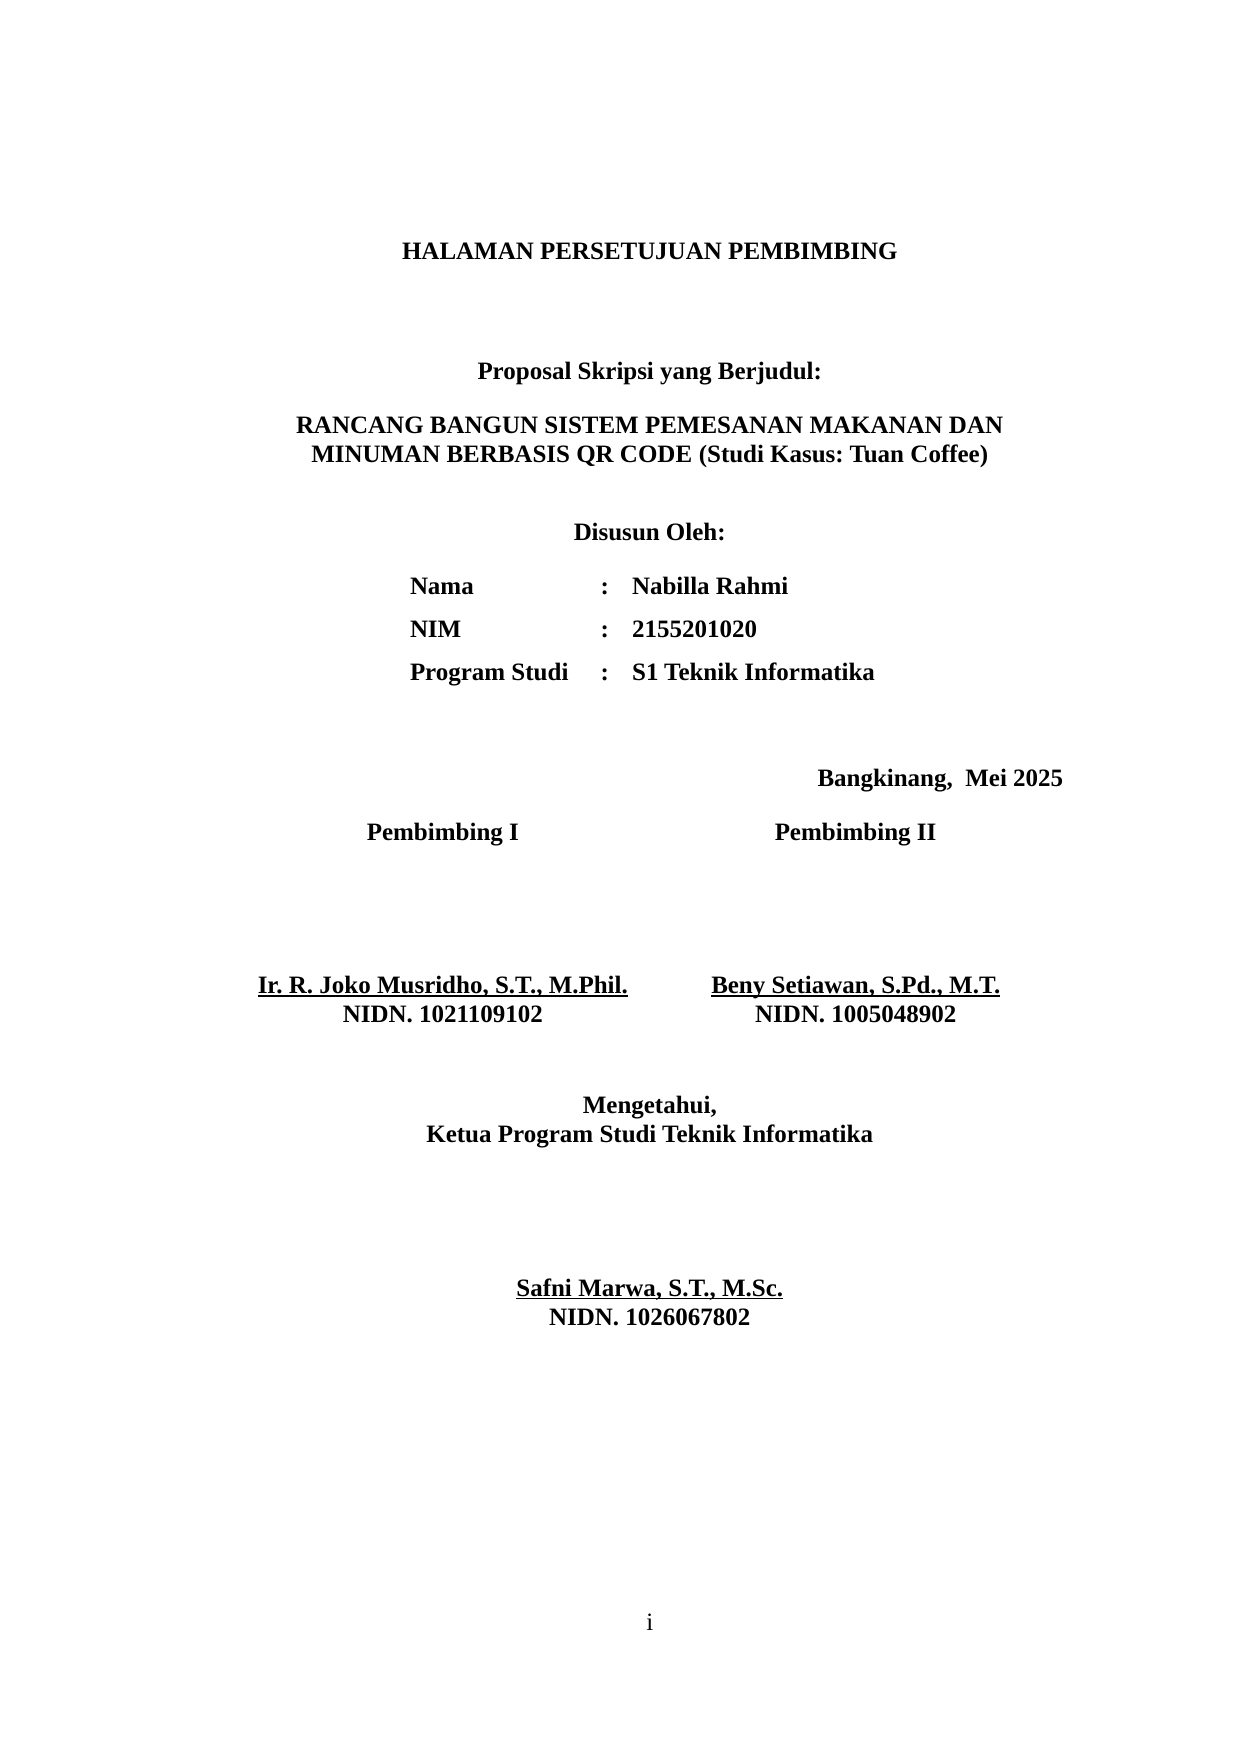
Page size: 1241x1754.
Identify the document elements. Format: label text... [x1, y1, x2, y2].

text RANCANG BANGUN SISTEM PEMESANAN MAKANAN DAN MINUMAN BERBASIS QR CODE (Studi Kasus: Tuan Coffee) [236, 410, 1063, 467]
table_cell : [589, 657, 621, 700]
table_cell S1 Teknik Informatika [621, 657, 901, 700]
text Disusun Oleh: [236, 517, 1063, 546]
table_cell : [589, 614, 621, 657]
table_cell NIM [399, 614, 589, 657]
table_cell 2155201020 [621, 614, 901, 657]
table_header Pembimbing II Beny Setiawan, S.Pd., M.T. NIDN. 1005048902 [649, 817, 1062, 1028]
table_header Pembimbing I Ir. R. Joko Musridho, S.T., M.Phil. NIDN. 1021109102 [236, 817, 649, 1028]
table_header Nama [399, 571, 589, 614]
text Safni Marwa, S.T., M.Sc. [236, 1273, 1063, 1302]
table_header Nabilla Rahmi [621, 571, 901, 614]
text Bangkinang, Mei 2025 [236, 763, 1063, 792]
subtitle HALAMAN PERSETUJUAN PEMBIMBING [236, 236, 1063, 265]
text Mengetahui, [236, 1090, 1063, 1119]
table_cell Program Studi [399, 657, 589, 700]
text Ketua Program Studi Teknik Informatika [236, 1119, 1063, 1148]
table_header : [589, 571, 621, 614]
text Proposal Skripsi yang Berjudul: [236, 356, 1063, 385]
text NIDN. 1026067802 [236, 1302, 1063, 1330]
